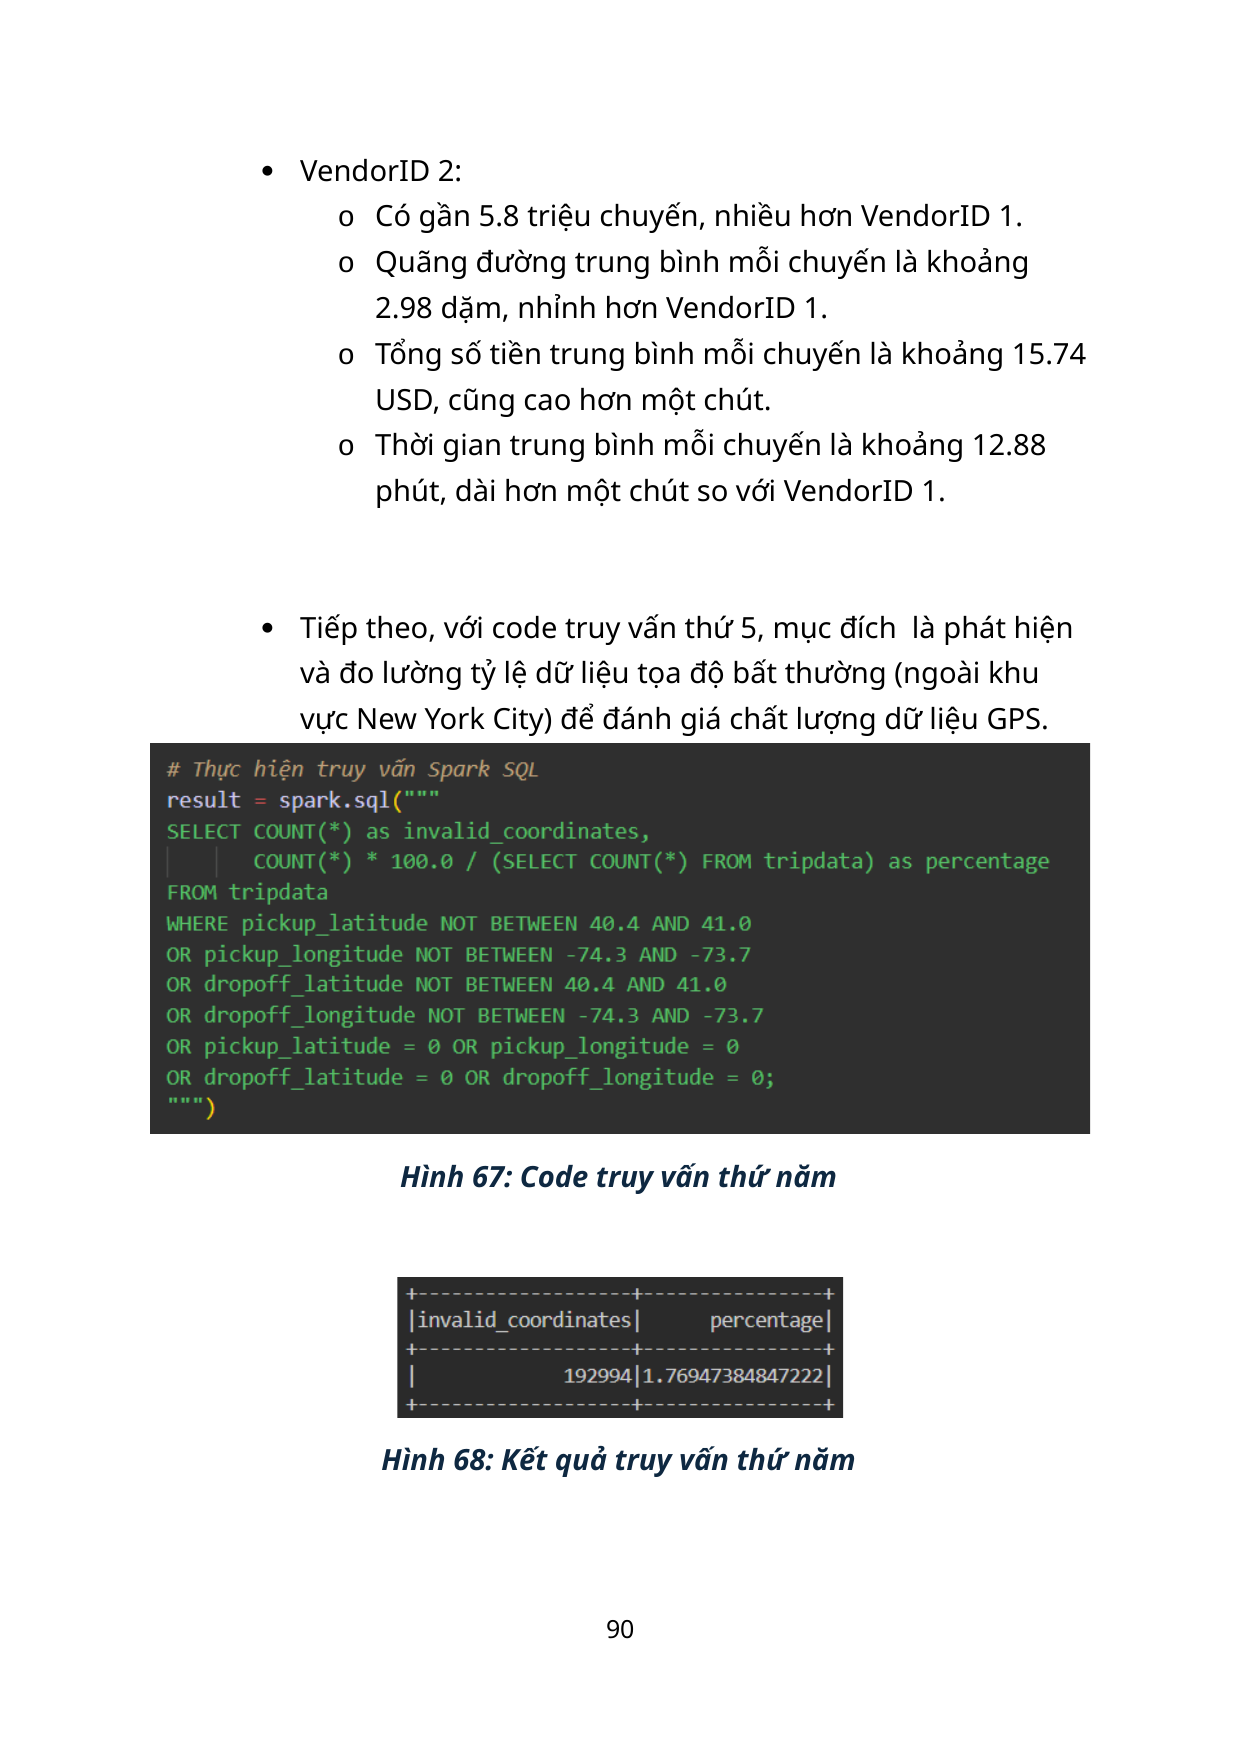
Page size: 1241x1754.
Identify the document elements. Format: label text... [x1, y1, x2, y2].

picture [397, 1277, 844, 1418]
text Tiếp theo, với code truy vấn thứ 5, mục đích là phát hiện và đo lường tỷ lệ dữ liệu tọa độ bất thường (ngoài khu vực New York City) để đánh giá chất lượng dữ liệu GPS. [262, 607, 1090, 738]
text VendorID 2: [262, 150, 1090, 190]
list Quãng đường trung bình mỗi chuyến là khoảng 2.98 dặm, nhỉnh hơn VendorID 1. [337, 241, 1090, 327]
list Có gần 5.8 triệu chuyến, nhiều hơn VendorID 1. [337, 196, 1090, 236]
picture [150, 743, 1091, 1134]
list Tổng số tiền trung bình mỗi chuyến là khoảng 15.74 USD, cũng cao hơn một chút. [337, 333, 1090, 418]
list Thời gian trung bình mỗi chuyến là khoảng 12.88 phút, dài hơn một chút so với VendorID 1. [337, 424, 1090, 510]
